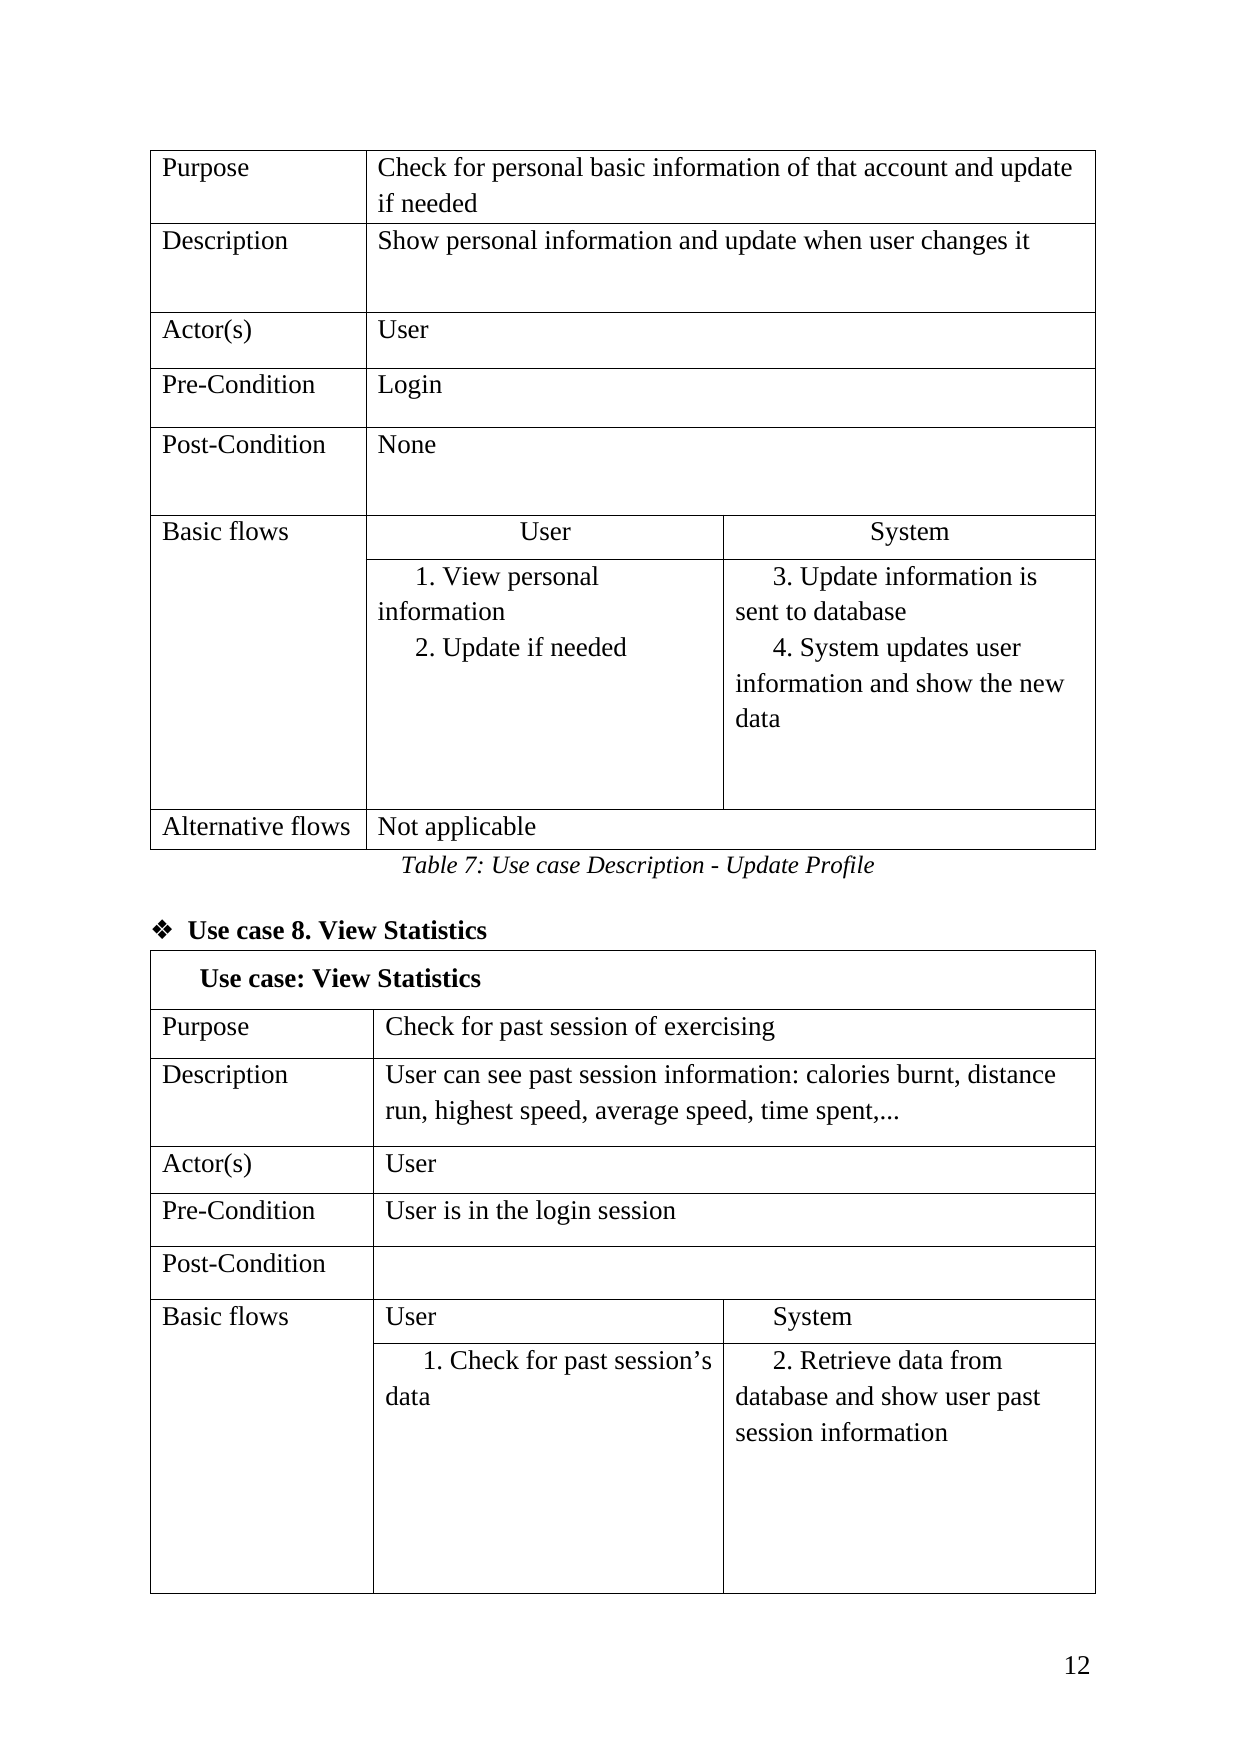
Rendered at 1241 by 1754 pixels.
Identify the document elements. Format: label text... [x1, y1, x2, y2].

subtitle Table 7: Use case Description - Update Profile [150, 850, 1090, 879]
list Use case 8. View Statistics [150, 914, 1090, 946]
